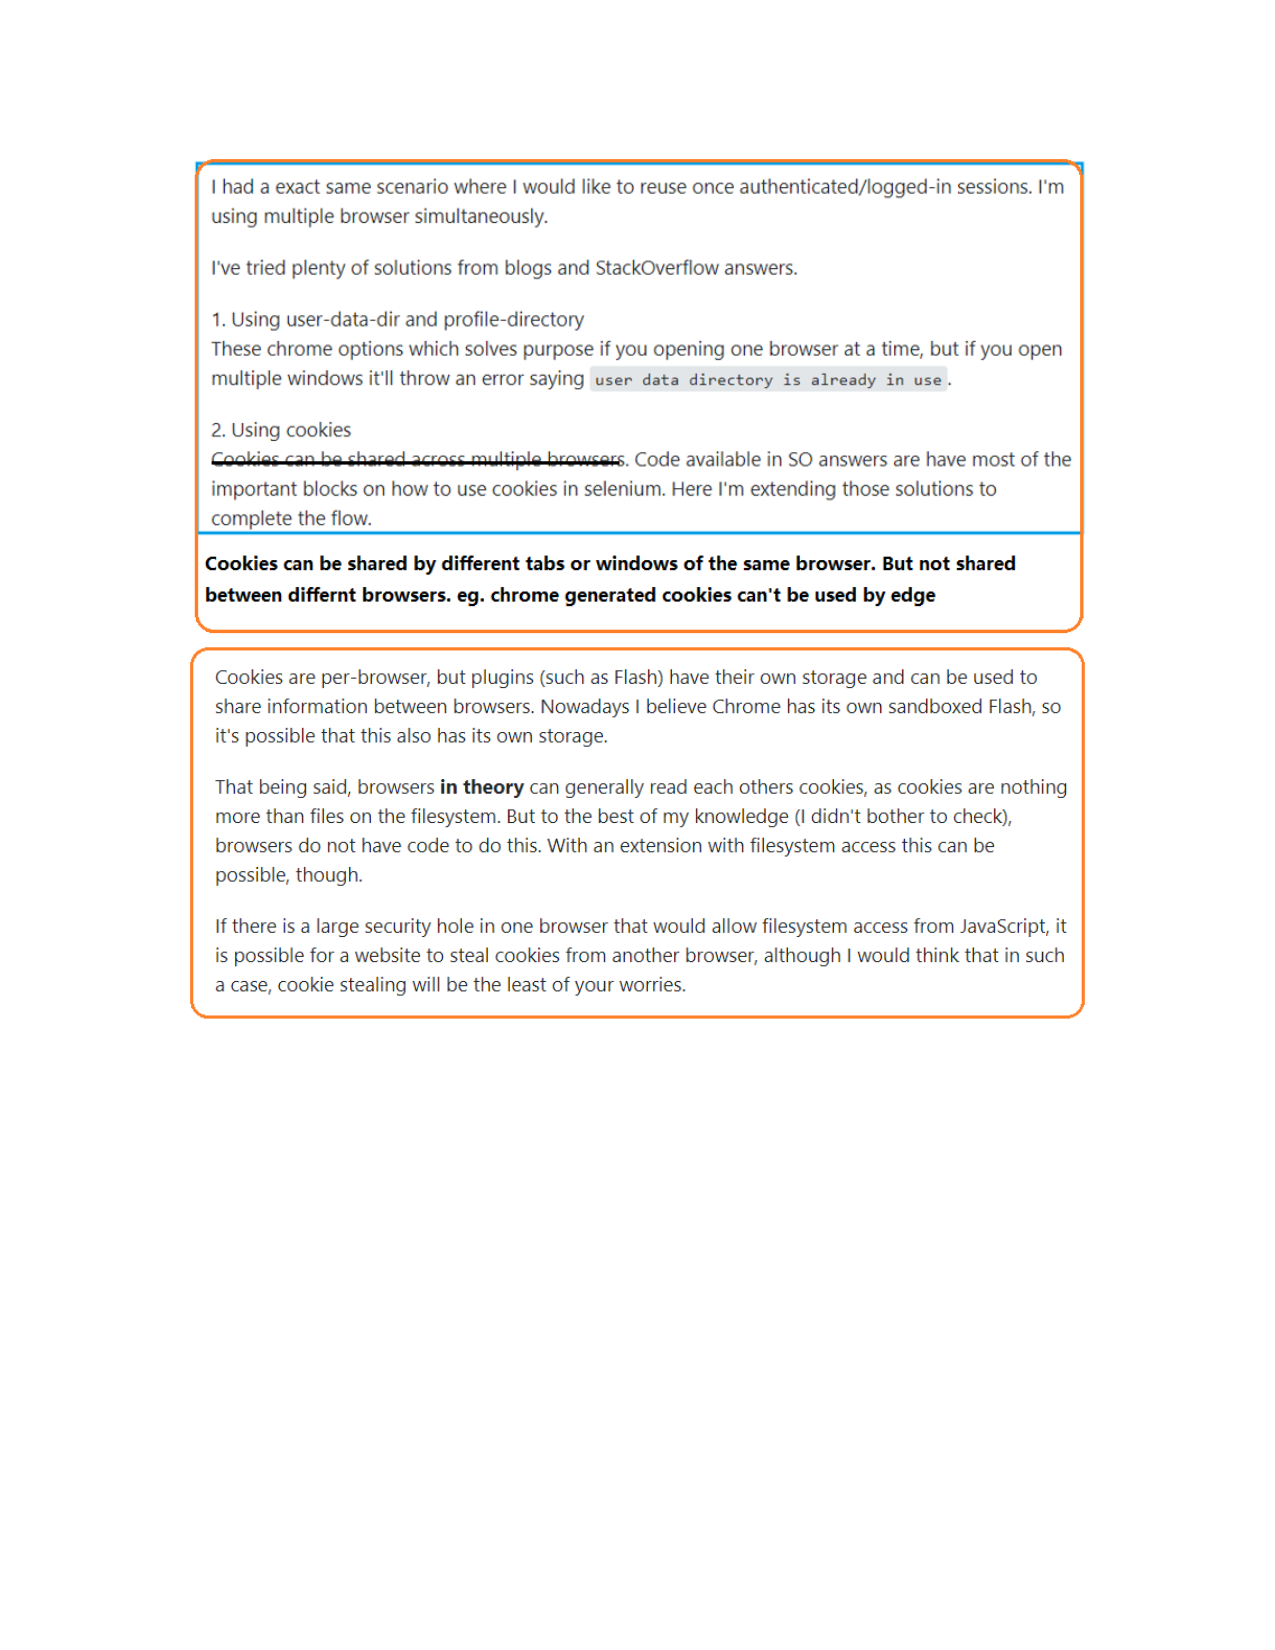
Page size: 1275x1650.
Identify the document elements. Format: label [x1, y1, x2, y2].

picture [187, 150, 1088, 1027]
